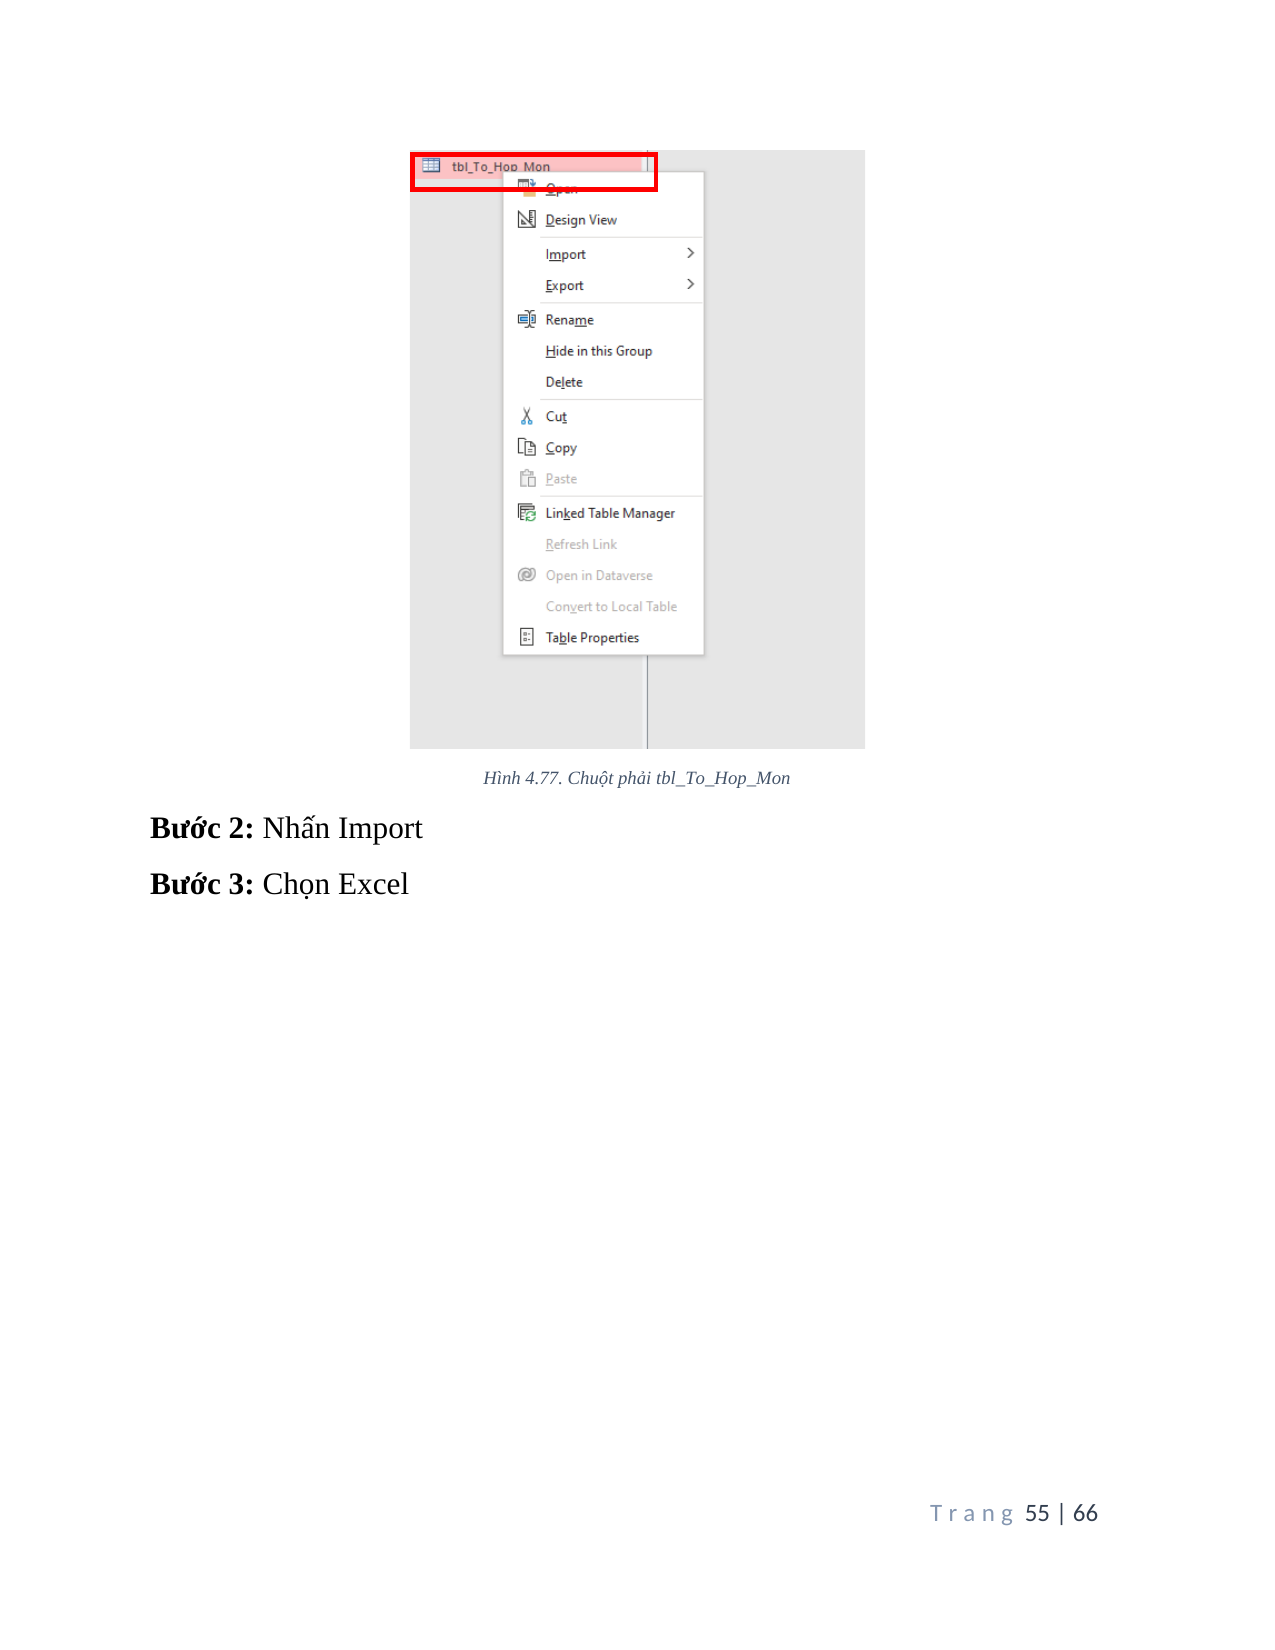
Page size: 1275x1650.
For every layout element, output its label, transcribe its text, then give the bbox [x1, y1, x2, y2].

text Bước 2: Nhấn Import [150, 810, 1125, 846]
picture [409, 150, 866, 749]
text Bước 3: Chọn Excel [150, 865, 1125, 901]
